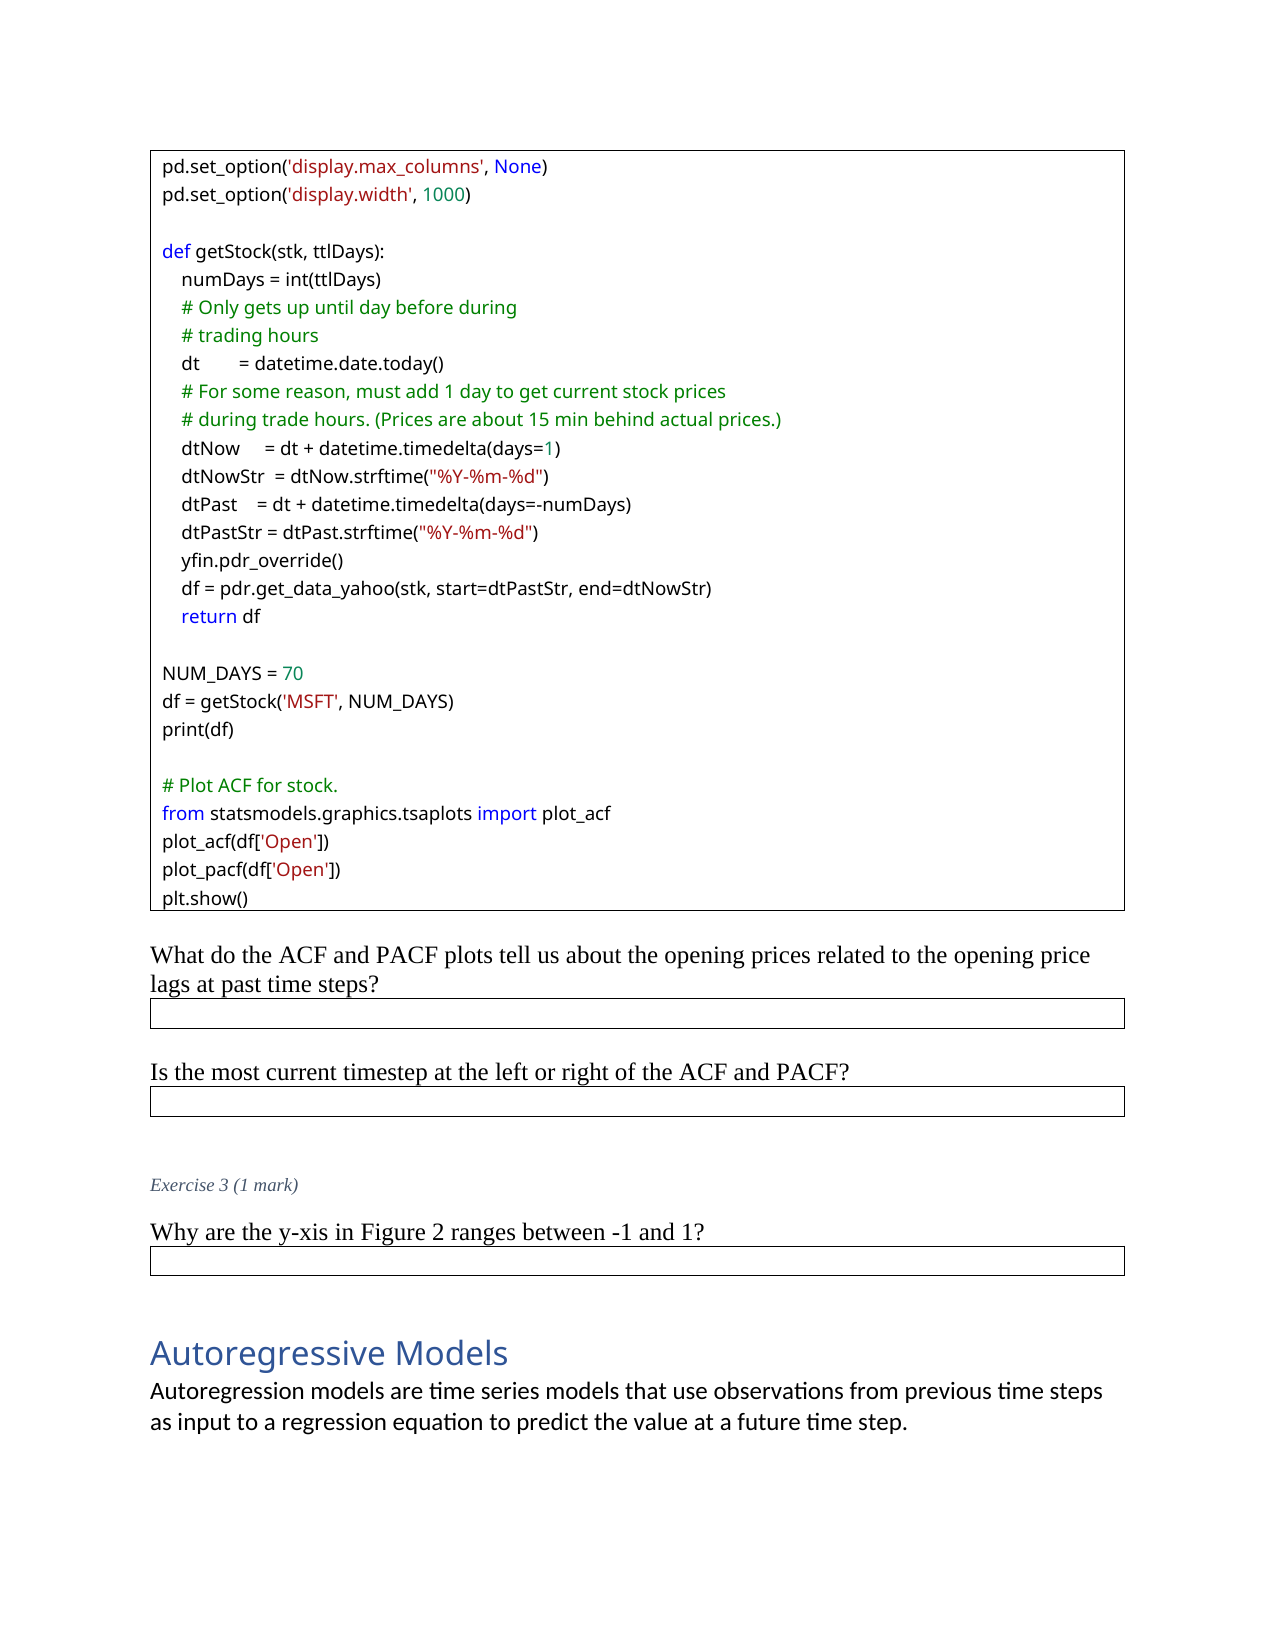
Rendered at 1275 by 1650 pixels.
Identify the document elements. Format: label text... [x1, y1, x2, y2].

text What do the ACF and PACF plots tell us about the opening prices related to the opening price lags at past time steps? [150, 940, 1125, 998]
text Autoregression models are time series models that use observations from previous time steps as input to a regression equation to predict the value at a future time step. [150, 1376, 1125, 1437]
text Is the most current timestep at the left or right of the ACF and PACF? [150, 1057, 1125, 1086]
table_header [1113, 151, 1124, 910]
text Exercise 3 (1 mark) [150, 1174, 1125, 1196]
table_header [151, 999, 1124, 1027]
subtitle Autoregressive Models [150, 1330, 1125, 1376]
table_header [151, 1087, 1124, 1116]
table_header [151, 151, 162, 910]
table_header [151, 1247, 1124, 1275]
text Why are the y-xis in Figure 2 ranges between -1 and 1? [150, 1217, 1125, 1246]
